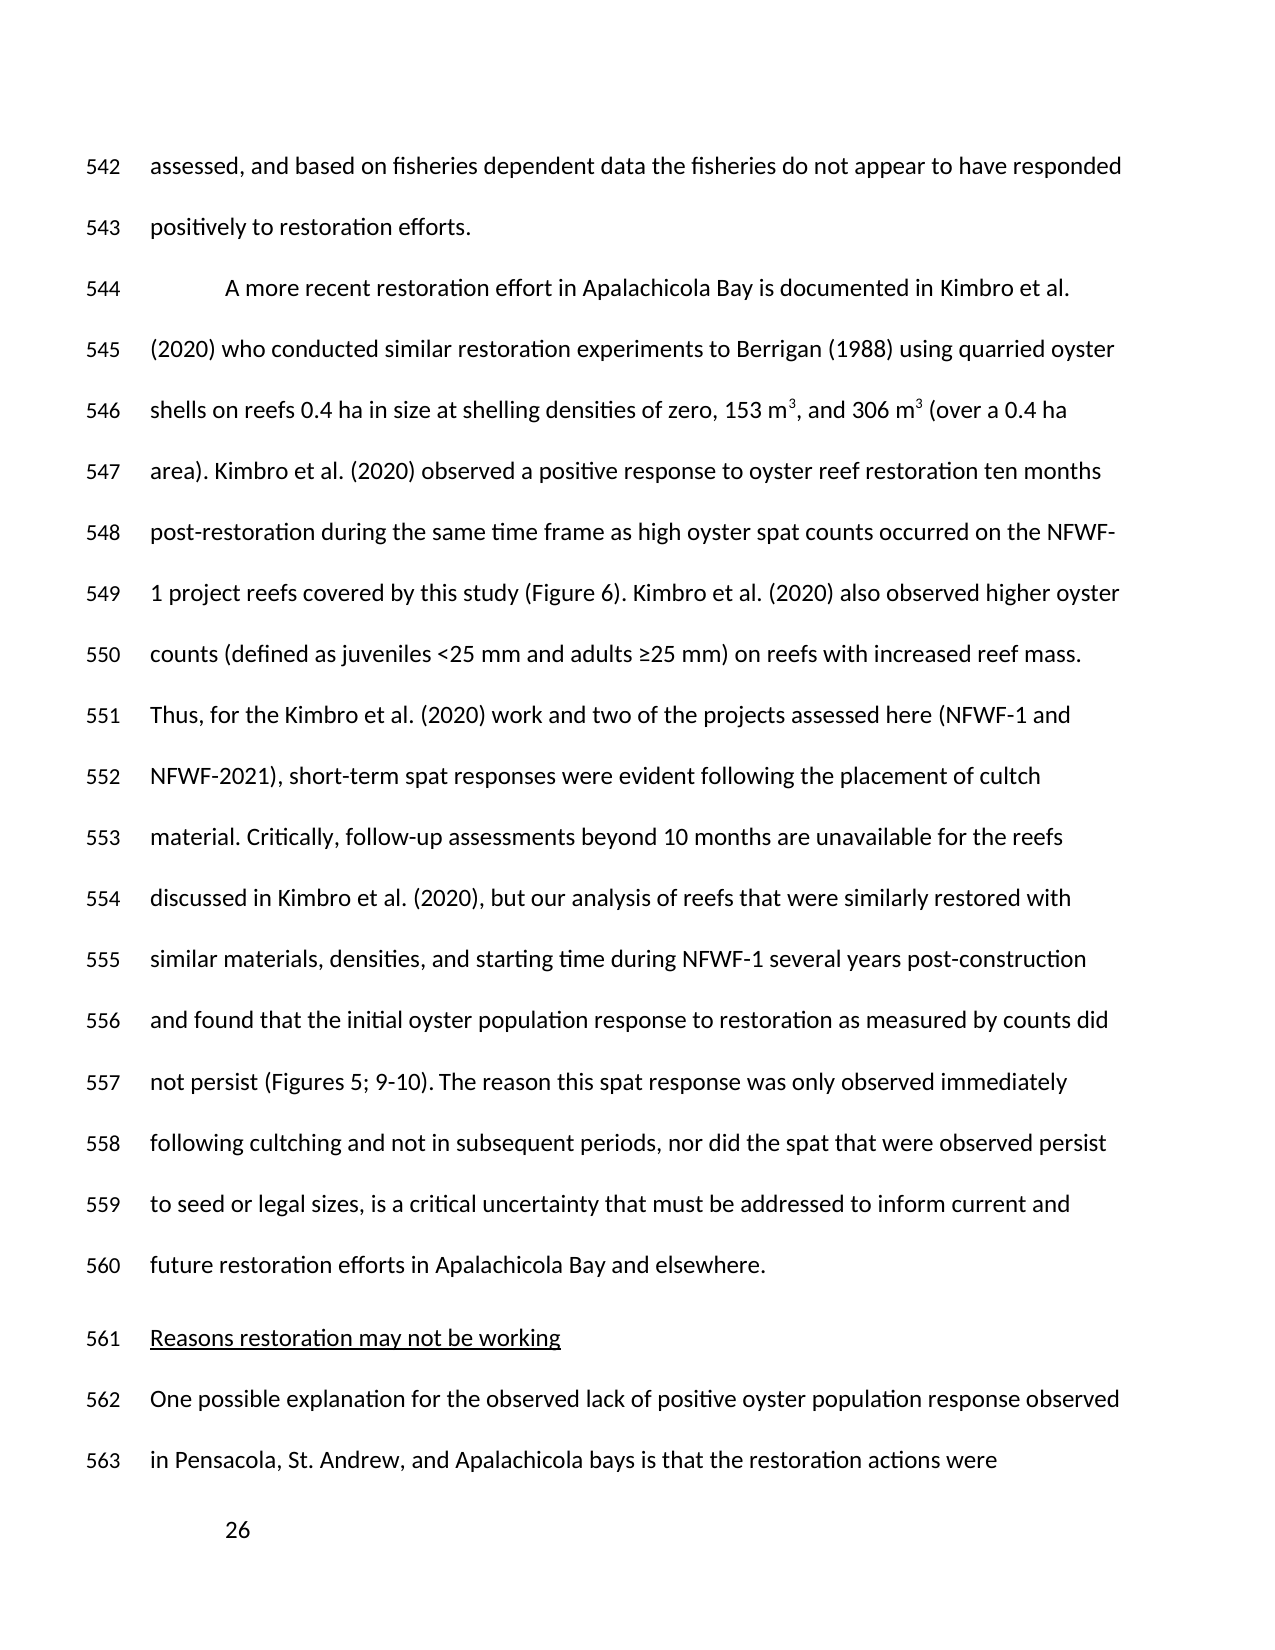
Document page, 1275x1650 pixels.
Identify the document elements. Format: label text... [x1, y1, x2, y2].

subtitle Reasons restoration may not be working [150, 1322, 1125, 1353]
text A more recent restoration effort in Apalachicola Bay is documented in Kimbro et al. (2020) who conducted similar restoration experiments to Berrigan (1988) using quarried oyster shells on reefs 0.4 ha in size at shelling densities of zero, 153 m3, and 306 m3 (over a 0.4 ha area). Kimbro et al. (2020) observed a positive response to oyster reef restoration ten months post-restoration during the same time frame as high oyster spat counts occurred on the NFWF-1 project reefs covered by this study (Figure 6). Kimbro et al. (2020) also observed higher oyster counts (defined as juveniles <25 mm and adults ≥25 mm) on reefs with increased reef mass. Thus, for the Kimbro et al. (2020) work and two of the projects assessed here (NFWF-1 and NFWF-2021), short-term spat responses were evident following the placement of cultch material. Critically, follow-up assessments beyond 10 months are unavailable for the reefs discussed in Kimbro et al. (2020), but our analysis of reefs that were similarly restored with similar materials, densities, and starting time during NFWF-1 several years post-construction and found that the initial oyster population response to restoration as measured by counts did not persist (Figures 5; 9-10). The reason this spat response was only observed immediately following cultching and not in subsequent periods, nor did the spat that were observed persist to seed or legal sizes, is a critical uncertainty that must be addressed to inform current and future restoration efforts in Apalachicola Bay and elsewhere. [150, 272, 1125, 1279]
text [150, 1383, 1125, 1475]
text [150, 150, 1125, 242]
